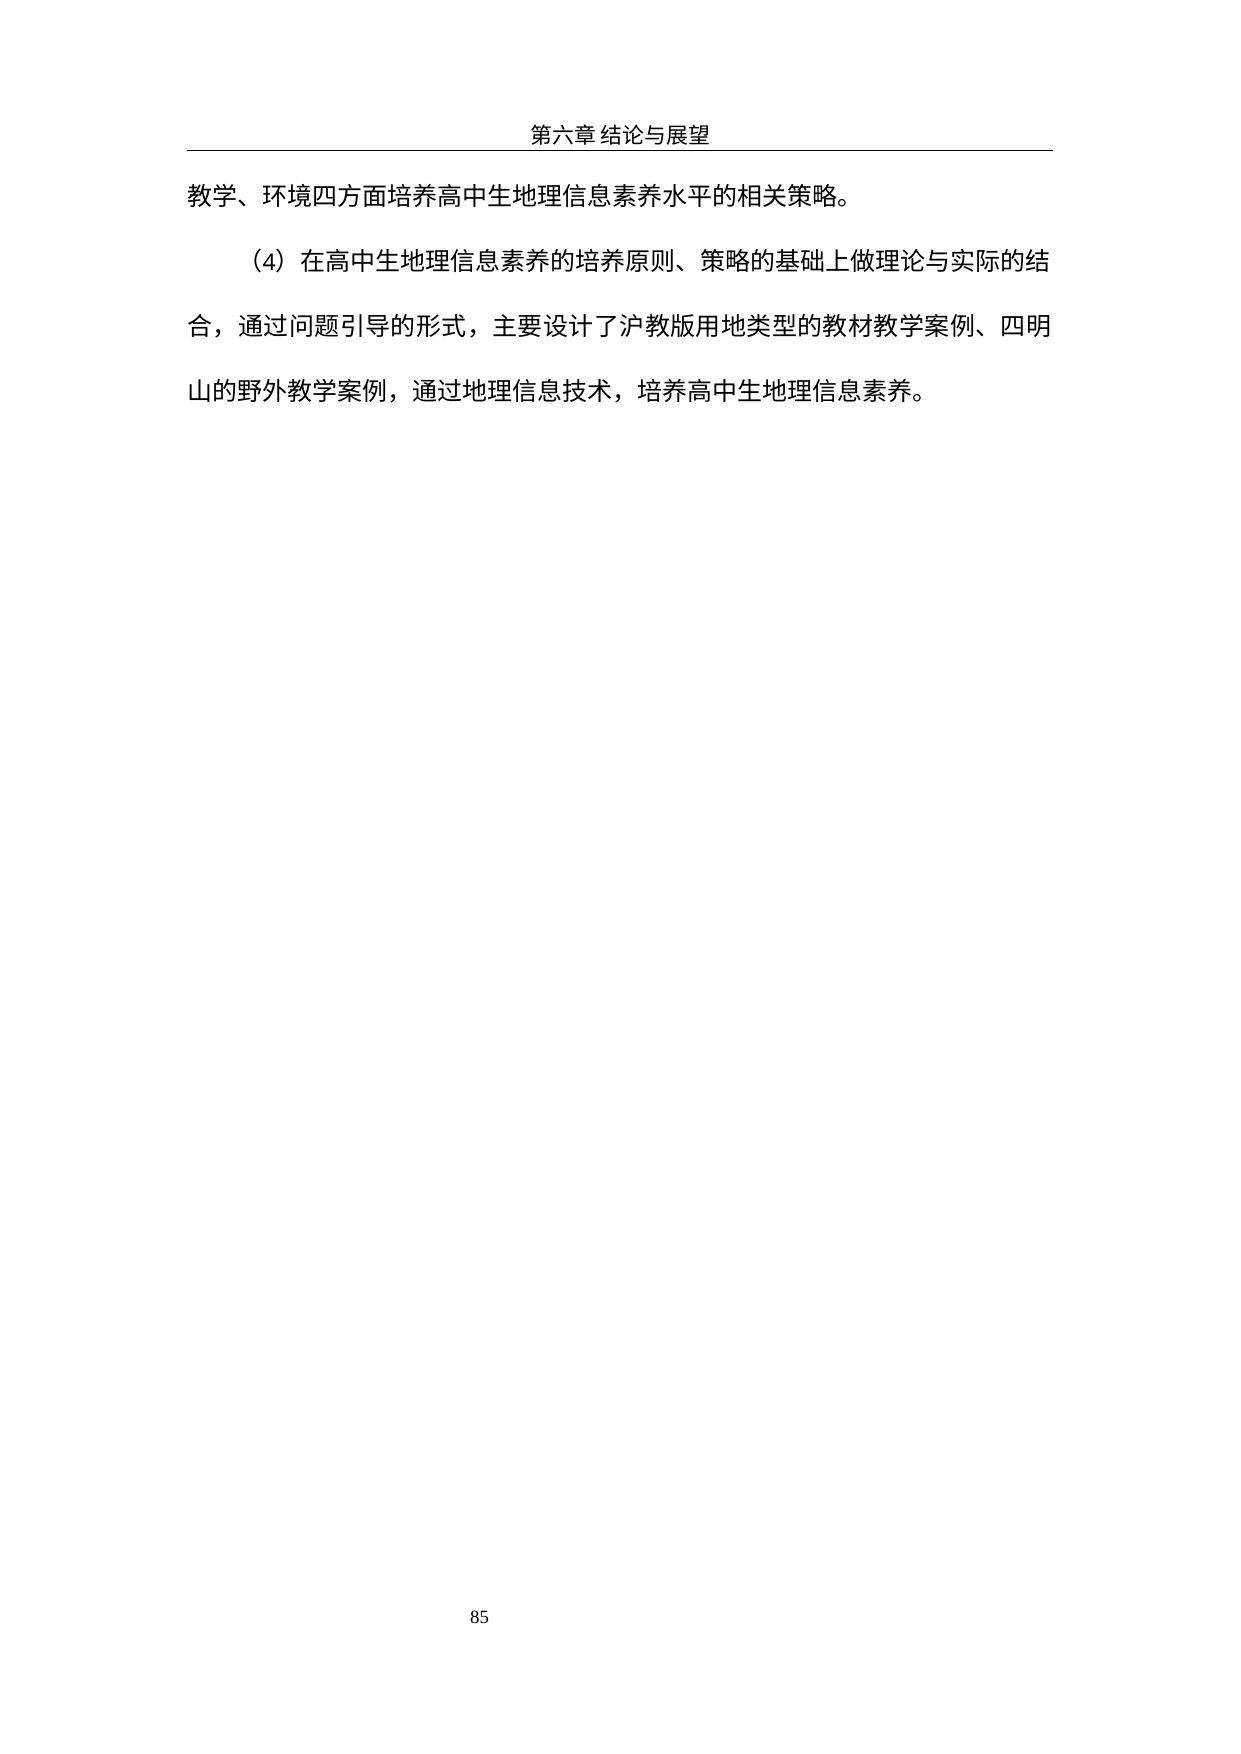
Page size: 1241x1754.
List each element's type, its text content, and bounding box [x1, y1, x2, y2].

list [187, 162, 1053, 227]
list （4）在高中生地理信息素养的培养原则、策略的基础上做理论与实际的结合，通过问题引导的形式，主要设计了沪教版用地类型的教材教学案例、四明山的野外教学案例，通过地理信息技术，培养高中生地理信息素养。 [187, 227, 1053, 422]
